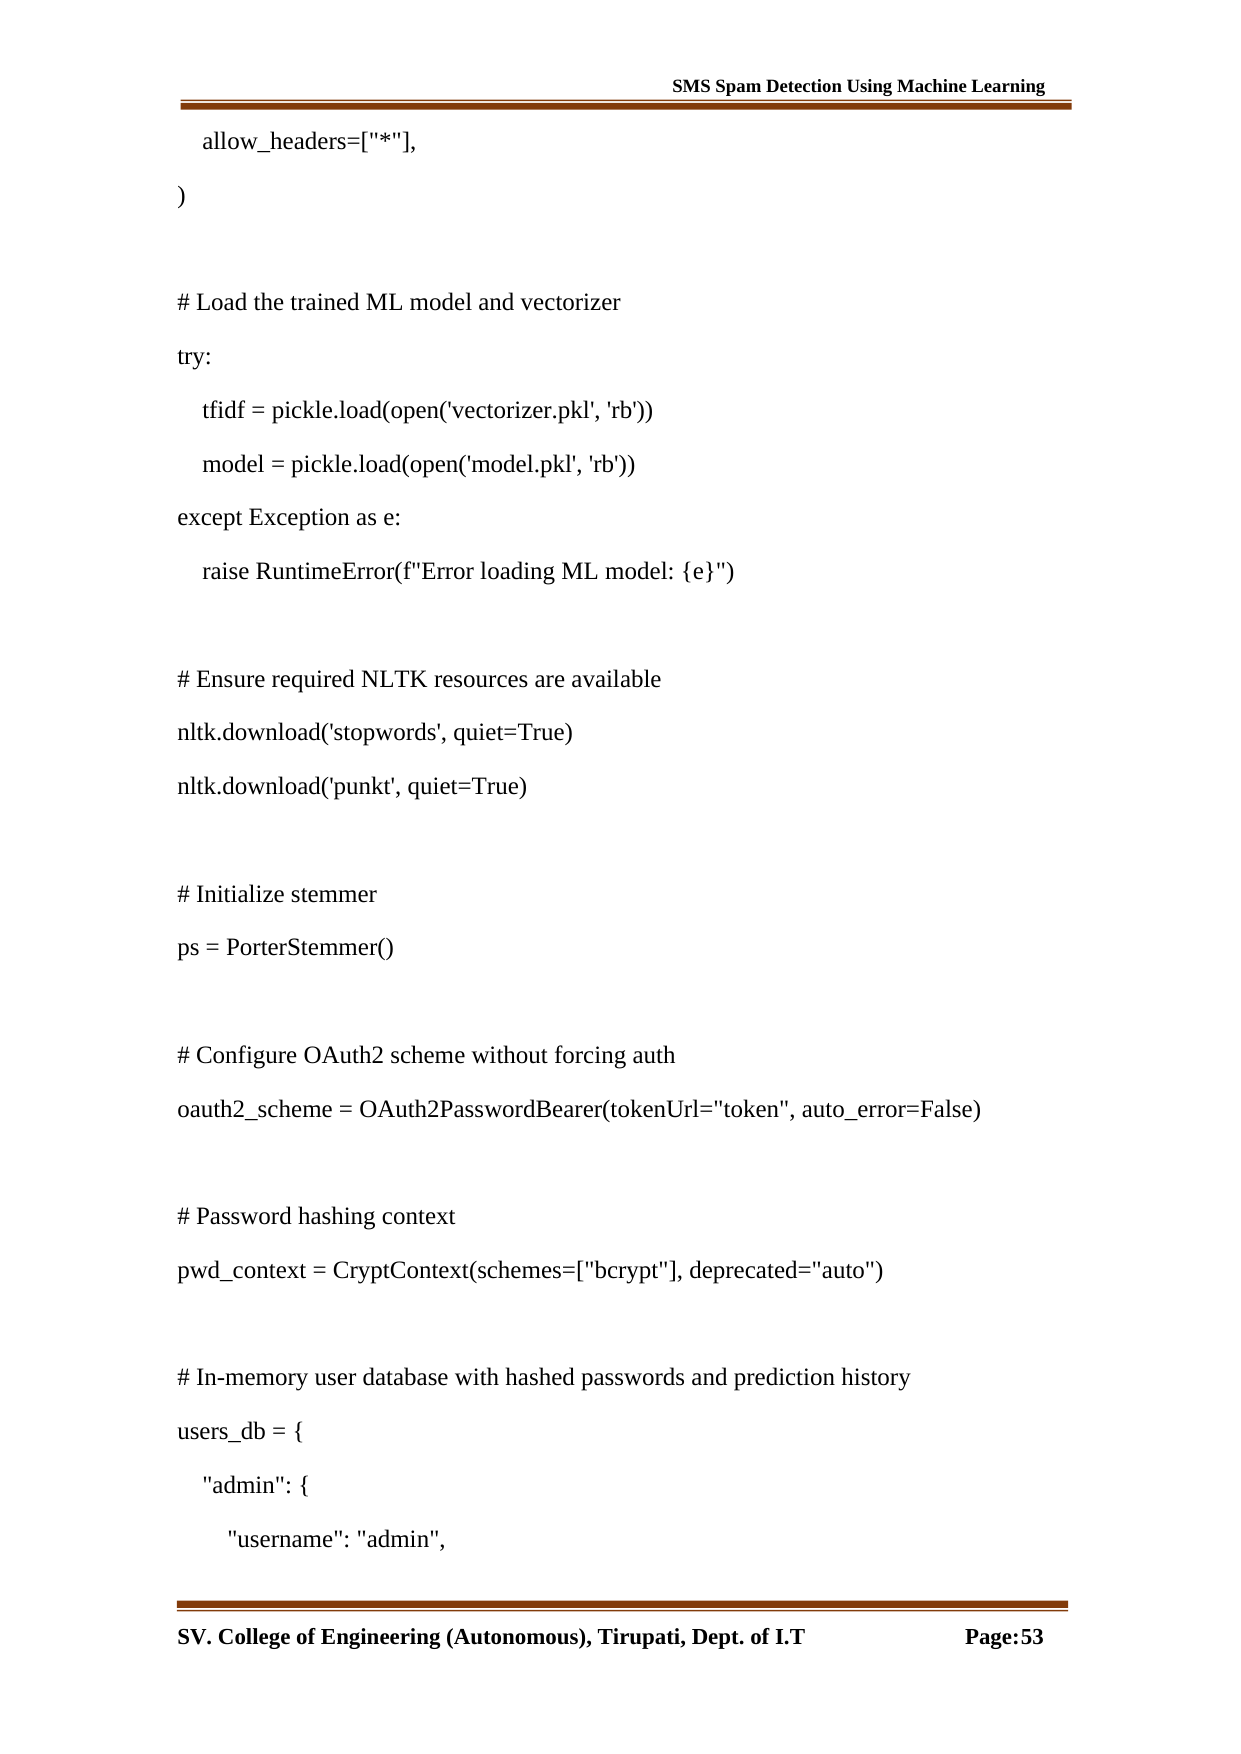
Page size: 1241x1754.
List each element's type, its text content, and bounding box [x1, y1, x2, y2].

text # Ensure required NLTK resources are available [177, 664, 1063, 692]
text oauth2_scheme = OAuth2PasswordBearer(tokenUrl="token", auto_error=False) [177, 1094, 1063, 1122]
text try: [177, 341, 1063, 370]
text model = pickle.load(open('model.pkl', 'rb')) [177, 449, 1063, 477]
text nltk.download('stopwords', quiet=True) [177, 717, 1063, 746]
text nltk.download('punkt', quiet=True) [177, 771, 1063, 800]
text allow_headers=["*"], [177, 126, 1063, 155]
text ) [177, 180, 1063, 209]
text # Initialize stemmer [177, 879, 1063, 907]
text ps = PorterStemmer() [177, 932, 1063, 961]
text # In-memory user database with hashed passwords and prediction history [177, 1362, 1063, 1391]
text "admin": { [177, 1470, 1063, 1499]
text raise RuntimeError(f"Error loading ML model: {e}") [177, 556, 1063, 585]
text # Password hashing context [177, 1201, 1063, 1230]
text tfidf = pickle.load(open('vectorizer.pkl', 'rb')) [177, 395, 1063, 424]
text "username": "admin", [177, 1524, 1063, 1552]
text # Load the trained ML model and vectorizer [177, 287, 1063, 316]
text # Configure OAuth2 scheme without forcing auth [177, 1040, 1063, 1069]
text pwd_context = CryptContext(schemes=["bcrypt"], deprecated="auto") [177, 1255, 1063, 1284]
text except Exception as e: [177, 502, 1063, 531]
text users_db = { [177, 1416, 1063, 1445]
